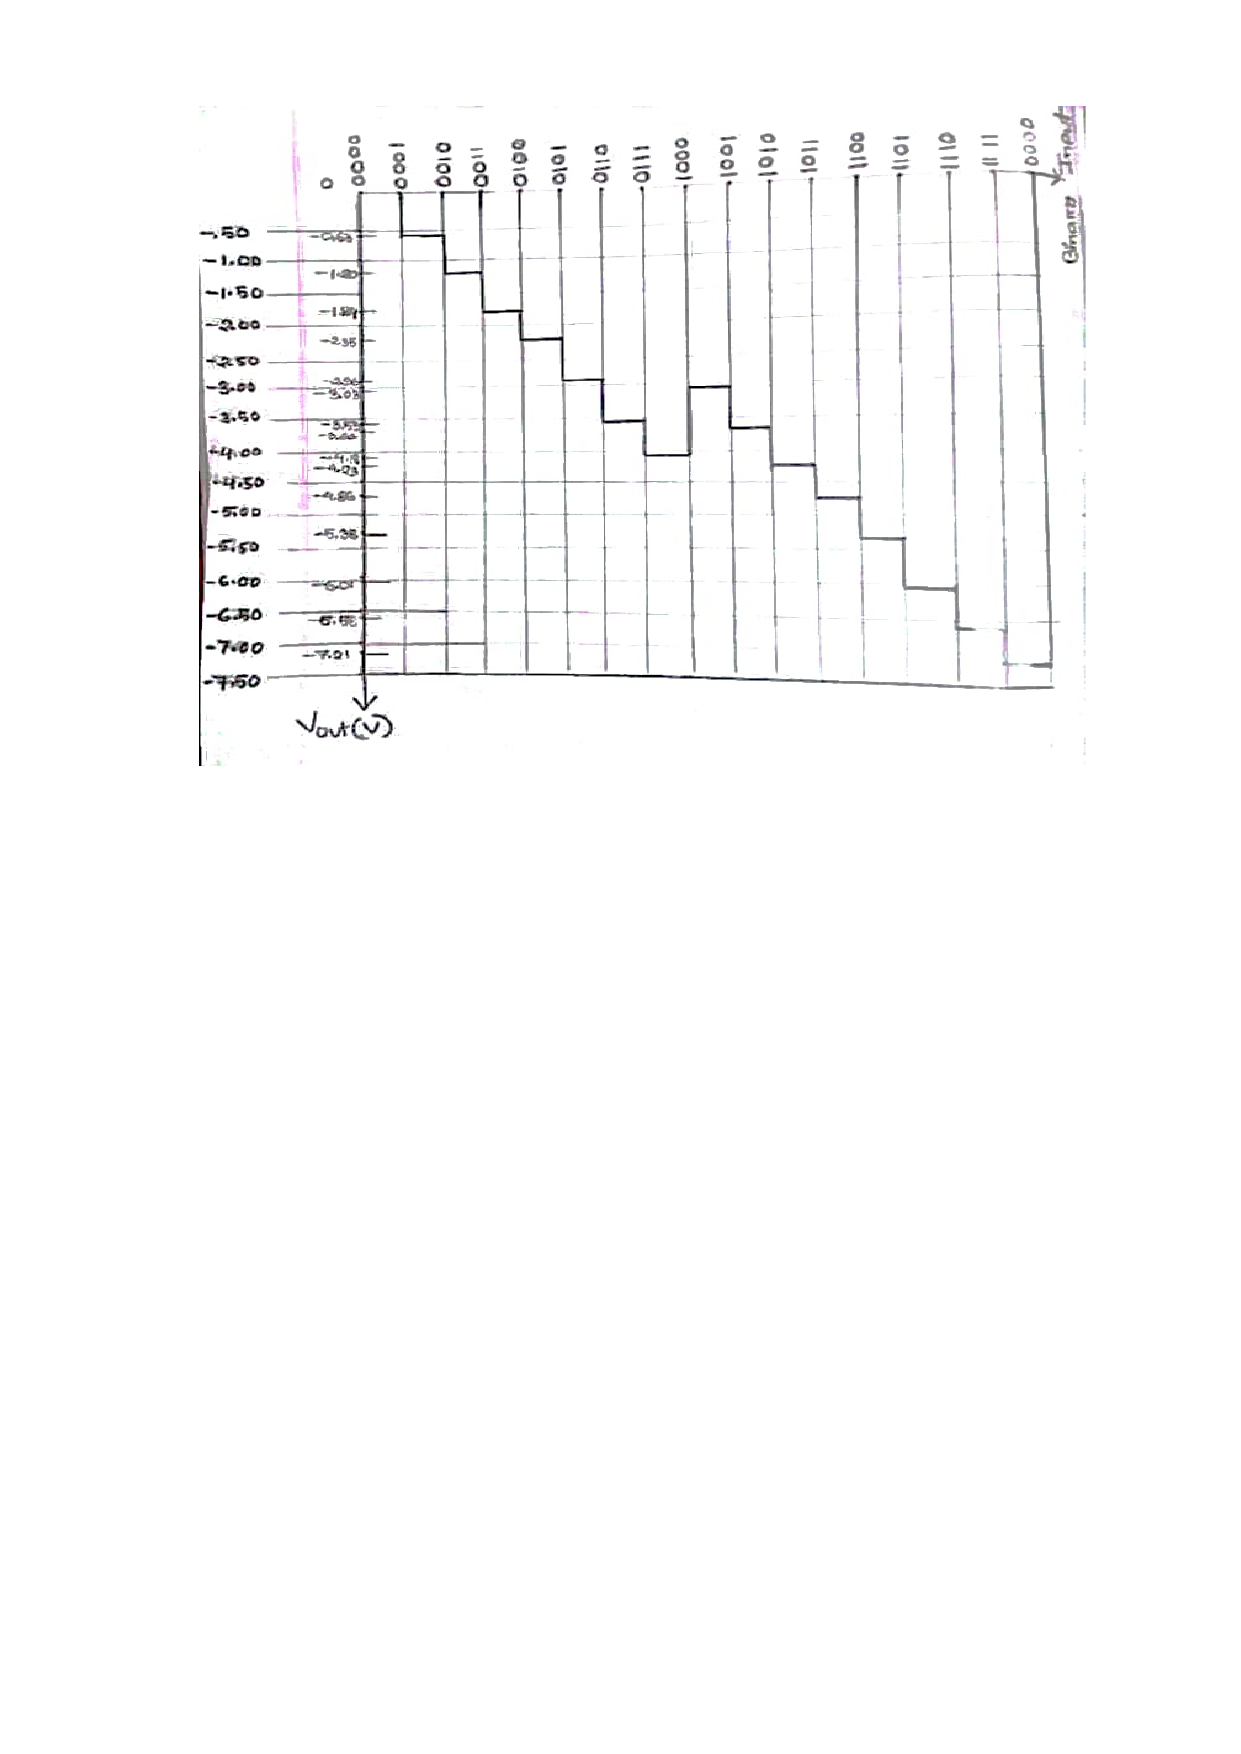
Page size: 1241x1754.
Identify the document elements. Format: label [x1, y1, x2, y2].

picture [199, 106, 1086, 766]
